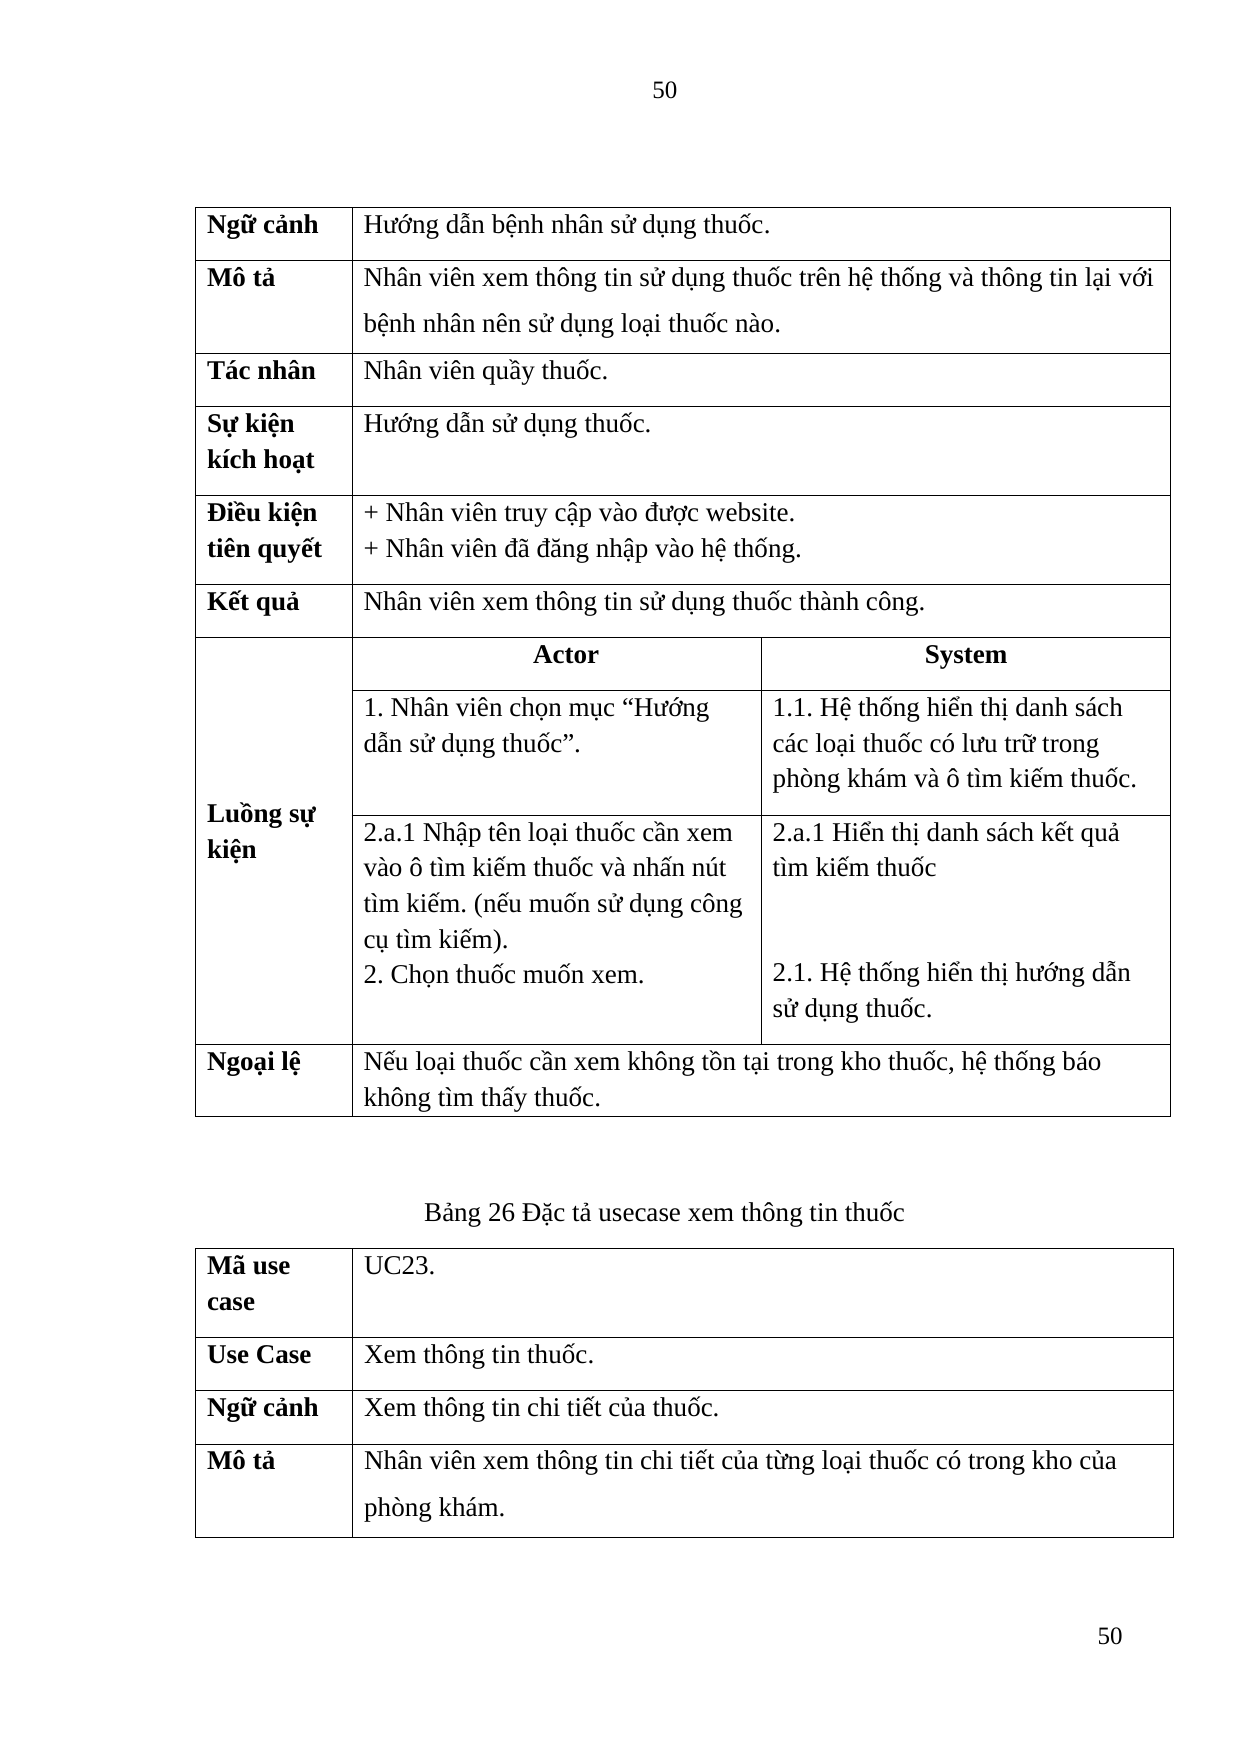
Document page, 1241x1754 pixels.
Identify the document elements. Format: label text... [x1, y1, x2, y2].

table_cell Hướng dẫn sử dụng thuốc. [353, 407, 1170, 495]
text Bảng 26 Đặc tả usecase xem thông tin thuốc [207, 1196, 1122, 1227]
table_cell Điều kiện tiên quyết [196, 496, 352, 584]
table_cell Mô tả [196, 261, 352, 353]
table_cell Ngữ cảnh [196, 1391, 352, 1443]
table_cell Hướng dẫn bệnh nhân sử dụng thuốc. [353, 208, 1170, 260]
table_cell 2.a.1 Hiển thị danh sách kết quả tìm kiếm thuốc 2.1. Hệ thống hiển thị hướng dẫn sử dụng thuốc. [762, 816, 1170, 1044]
table_cell Sự kiện kích hoạt [196, 407, 352, 495]
table_cell Nhân viên quầy thuốc. [353, 354, 1170, 406]
table_cell Mô tả [196, 1445, 352, 1537]
table_cell Actor [353, 638, 761, 690]
table_cell 1. Nhân viên chọn mục “Hướng dẫn sử dụng thuốc”. [353, 691, 761, 815]
table_cell Luồng sự kiện [196, 638, 352, 1044]
table_cell Ngữ cảnh [196, 208, 352, 260]
table_cell + Nhân viên truy cập vào được website. + Nhân viên đã đăng nhập vào hệ thống. [353, 496, 1170, 584]
table_cell Nếu loại thuốc cần xem không tồn tại trong kho thuốc, hệ thống báo không tìm thấy thuốc. [353, 1045, 1170, 1116]
table_cell Ngoại lệ [196, 1045, 352, 1116]
table_cell Nhân viên xem thông tin chi tiết của từng loại thuốc có trong kho của phòng khám. [353, 1445, 1173, 1537]
table_cell System [762, 638, 1170, 690]
table_cell Nhân viên xem thông tin sử dụng thuốc trên hệ thống và thông tin lại với bệnh nhân nên sử dụng loại thuốc nào. [353, 261, 1170, 353]
table_cell Kết quả [196, 585, 352, 637]
table_cell 2.a.1 Nhập tên loại thuốc cần xem vào ô tìm kiếm thuốc và nhấn nút tìm kiếm. (nếu muốn sử dụng công cụ tìm kiếm). 2. Chọn thuốc muốn xem. [353, 816, 761, 1044]
table_cell Nhân viên xem thông tin sử dụng thuốc thành công. [353, 585, 1170, 637]
table_cell Xem thông tin chi tiết của thuốc. [353, 1391, 1173, 1443]
table_cell Use Case [196, 1338, 352, 1390]
table_header UC23. [353, 1249, 1173, 1337]
table_cell 1.1. Hệ thống hiển thị danh sách các loại thuốc có lưu trữ trong phòng khám và ô tìm kiếm thuốc. [762, 691, 1170, 815]
table_cell Tác nhân [196, 354, 352, 406]
table_cell Xem thông tin thuốc. [353, 1338, 1173, 1390]
table_header Mã use case [196, 1249, 352, 1337]
